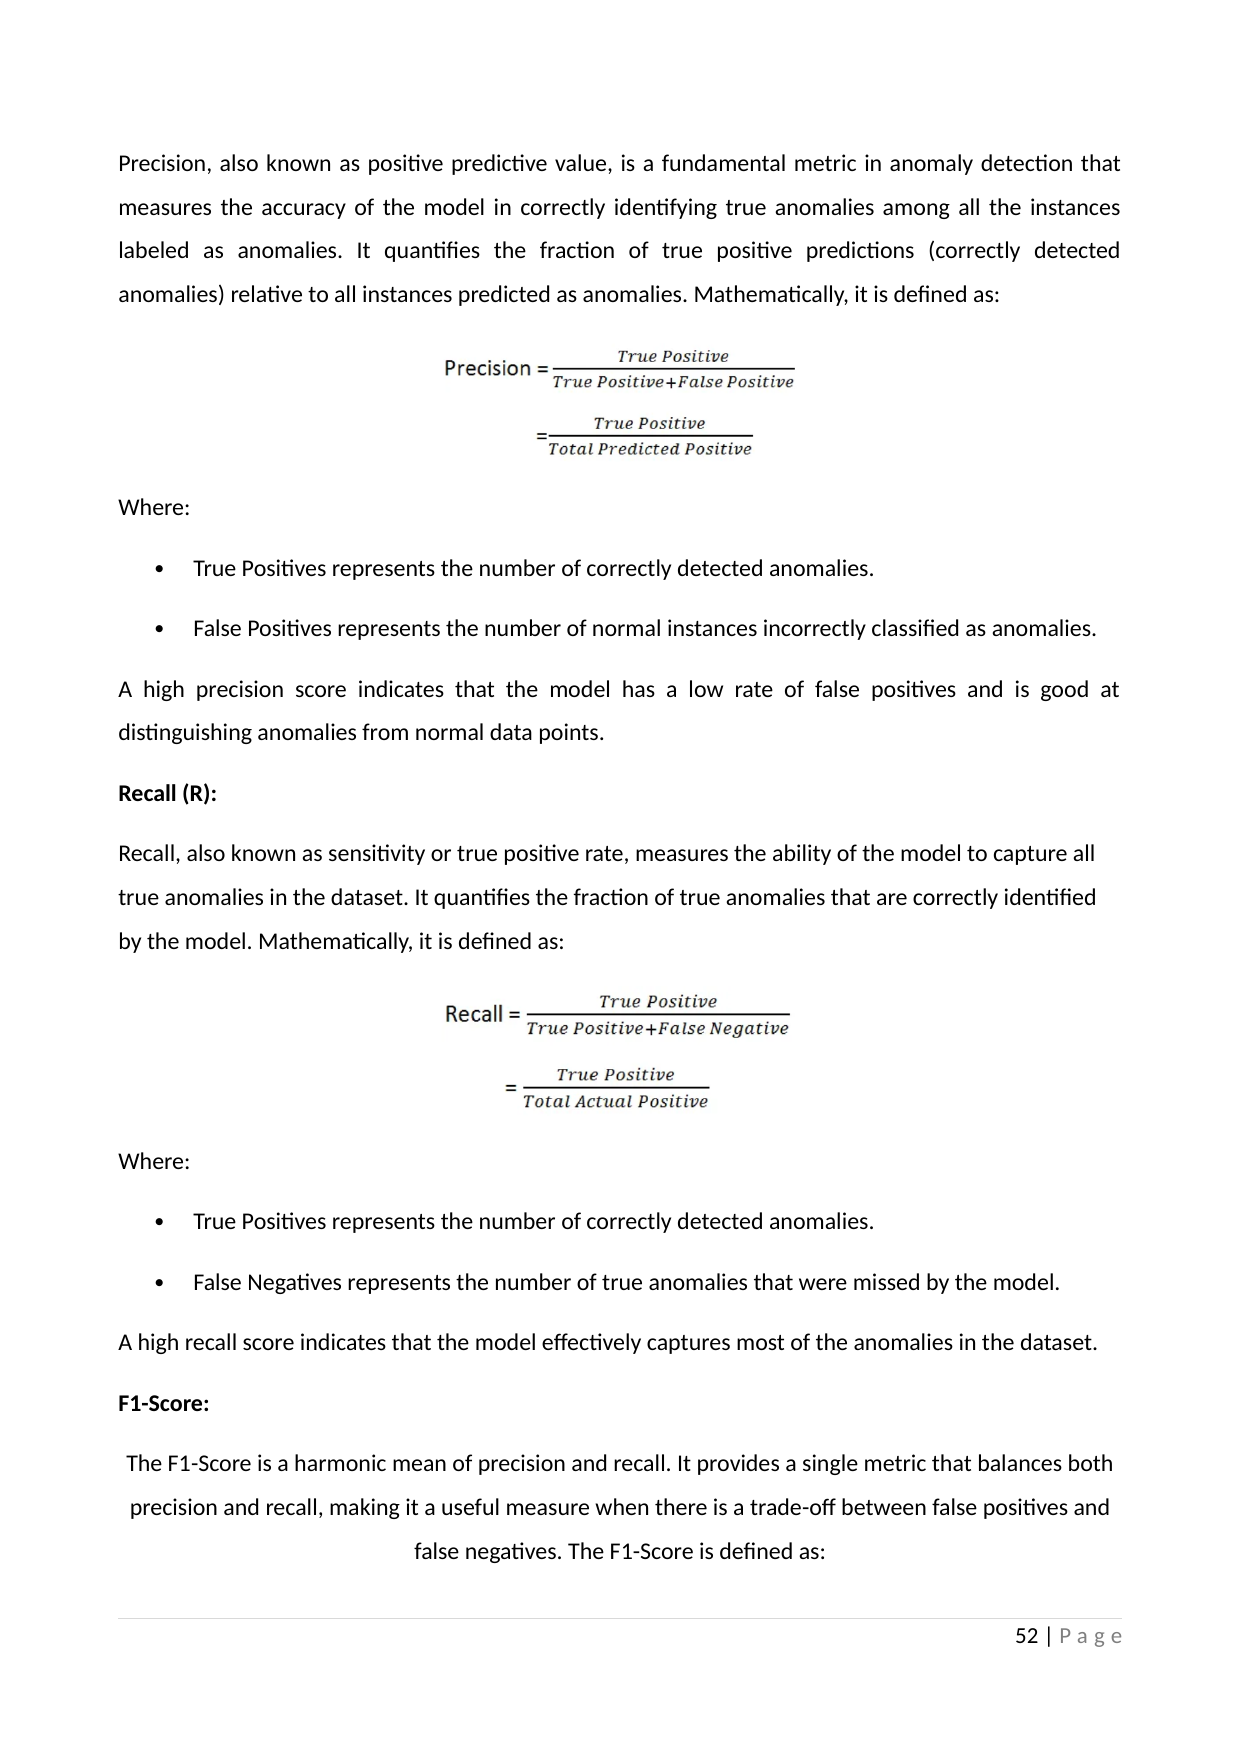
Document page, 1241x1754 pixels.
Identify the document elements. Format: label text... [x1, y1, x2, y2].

picture [442, 339, 798, 462]
text Where: [118, 492, 1122, 521]
text A high precision score indicates that the model has a low rate of false positives and is good at distinguishing anomalies from normal data points. [118, 674, 1122, 747]
text Recall (R): [118, 778, 1122, 807]
text The F1-Score is a harmonic mean of precision and recall. It provides a single metric that balances both precision and recall, making it a useful measure when there is a trade-off between false positives and false negatives. The F1-Score is defined as: [118, 1448, 1122, 1565]
text Precision, also known as positive predictive value, is a fundamental metric in anomaly detection that measures the accuracy of the model in correctly identifying true anomalies among all the instances labeled as anomalies. It quantifies the fraction of true positive predictions (correctly detected anomalies) relative to all instances predicted as anomalies. Mathematically, it is defined as: [118, 148, 1122, 308]
list True Positives represents the number of correctly detected anomalies. [156, 553, 1122, 582]
text Where: [118, 1146, 1122, 1175]
picture [441, 986, 799, 1116]
text Recall, also known as sensitivity or true positive rate, measures the ability of the model to capture all true anomalies in the dataset. It quantifies the fraction of true anomalies that are correctly identified by the model. Mathematically, it is defined as: [118, 838, 1122, 956]
list True Positives represents the number of correctly detected anomalies. [156, 1206, 1122, 1236]
list False Positives represents the number of normal instances incorrectly classified as anomalies. [156, 613, 1122, 642]
text F1-Score: [118, 1388, 1122, 1417]
text A high recall score indicates that the model effectively captures most of the anomalies in the dataset. [118, 1327, 1122, 1357]
list False Negatives represents the number of true anomalies that were missed by the model. [156, 1267, 1122, 1296]
